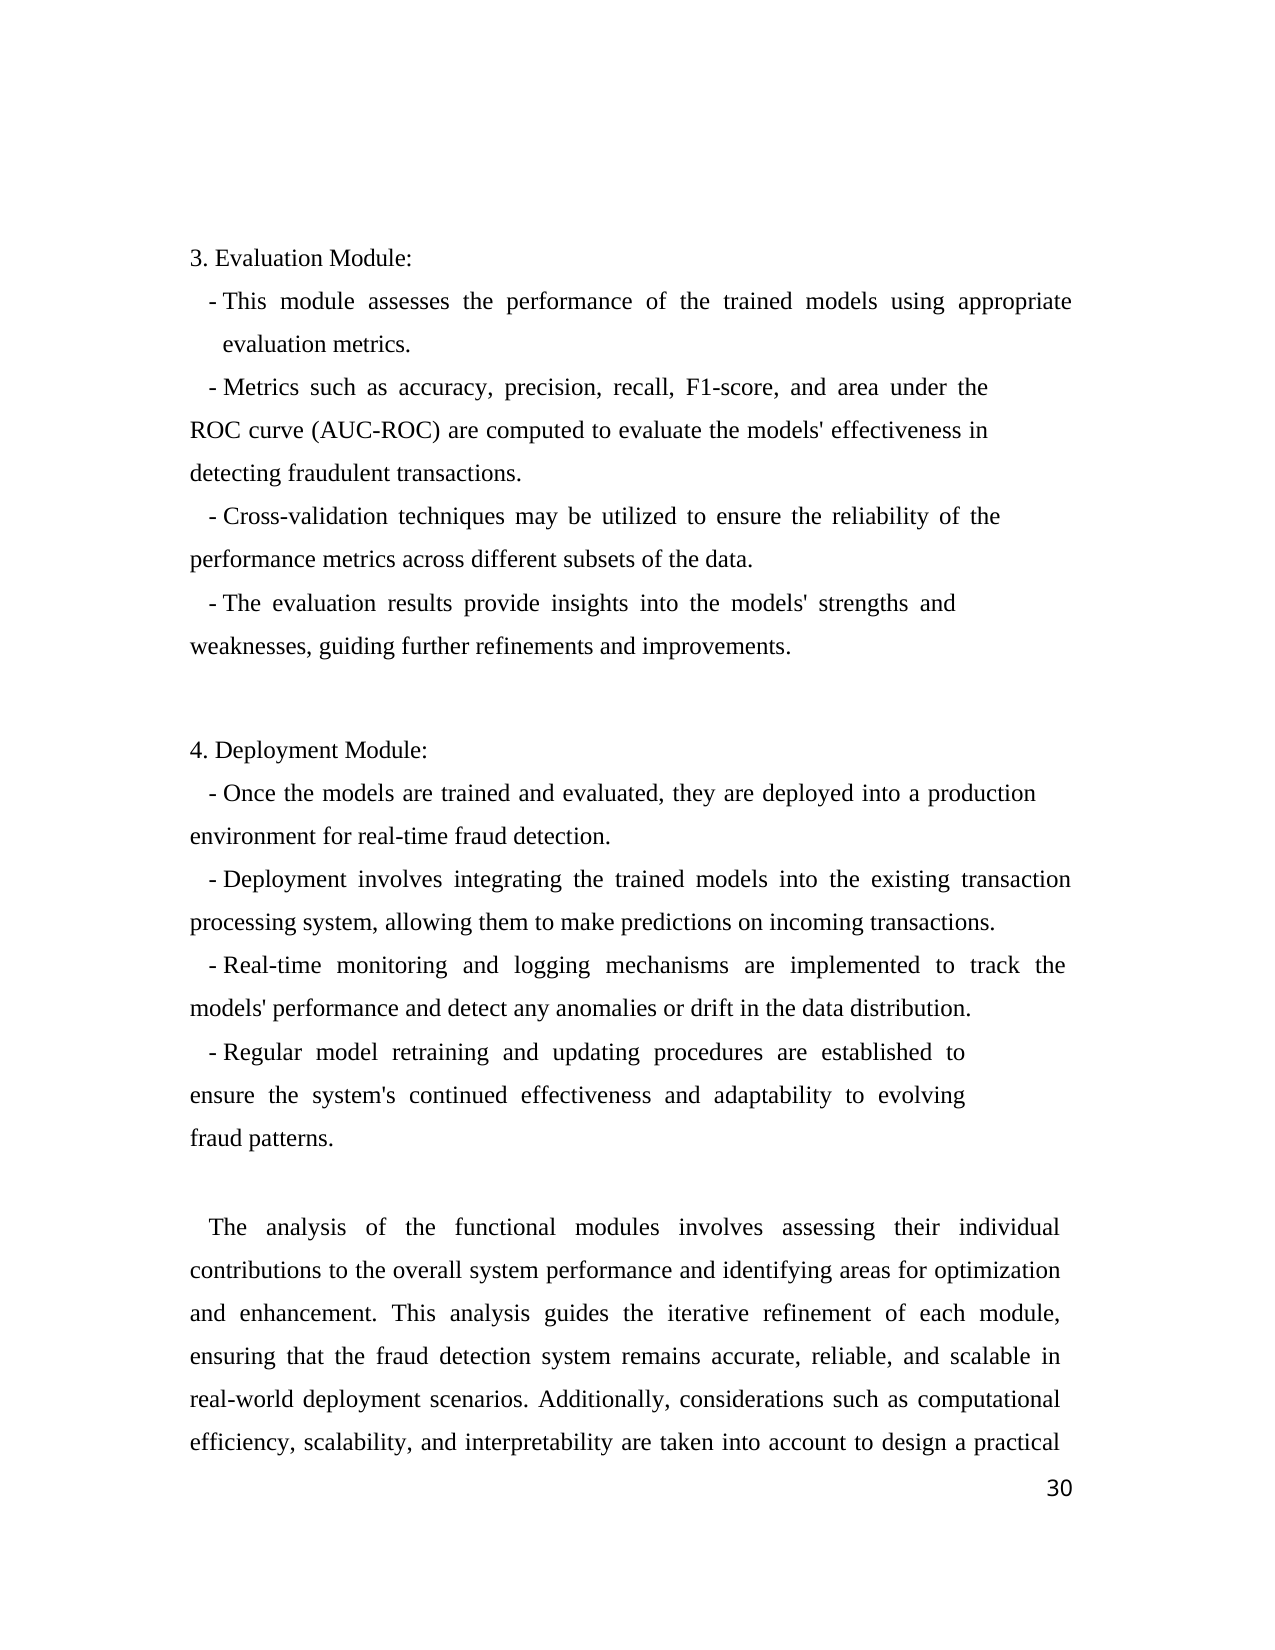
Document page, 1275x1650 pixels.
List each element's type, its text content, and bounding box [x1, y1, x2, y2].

list Once the models are trained and evaluated, they are deployed into a production environment for real-time fraud detection. [189, 778, 1036, 850]
list Real-time monitoring and logging mechanisms are implemented to track the models' performance and detect any anomalies or drift in the data distribution. [189, 950, 1066, 1022]
list Regular model retraining and updating procedures are established to ensure the system's continued effectiveness and adaptability to evolving fraud patterns. [189, 1037, 966, 1152]
list This module assesses the performance of the trained models using appropriate evaluation metrics. [208, 286, 1072, 358]
list Evaluation Module: [189, 243, 1072, 271]
list Metrics such as accuracy, precision, recall, F1-score, and area under the ROC curve (AUC-ROC) are computed to evaluate the models' effectiveness in detecting fraudulent transactions. [189, 372, 988, 487]
list Cross-validation techniques may be utilized to ensure the reliability of the performance metrics across different subsets of the data. [189, 501, 1001, 573]
list The evaluation results provide insights into the models' strengths and weaknesses, guiding further refinements and improvements. [189, 588, 956, 659]
list Deployment involves integrating the trained models into the existing transaction processing system, allowing them to make predictions on incoming transactions. [189, 864, 1072, 936]
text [189, 1212, 1061, 1456]
list Deployment Module: [189, 735, 1072, 763]
